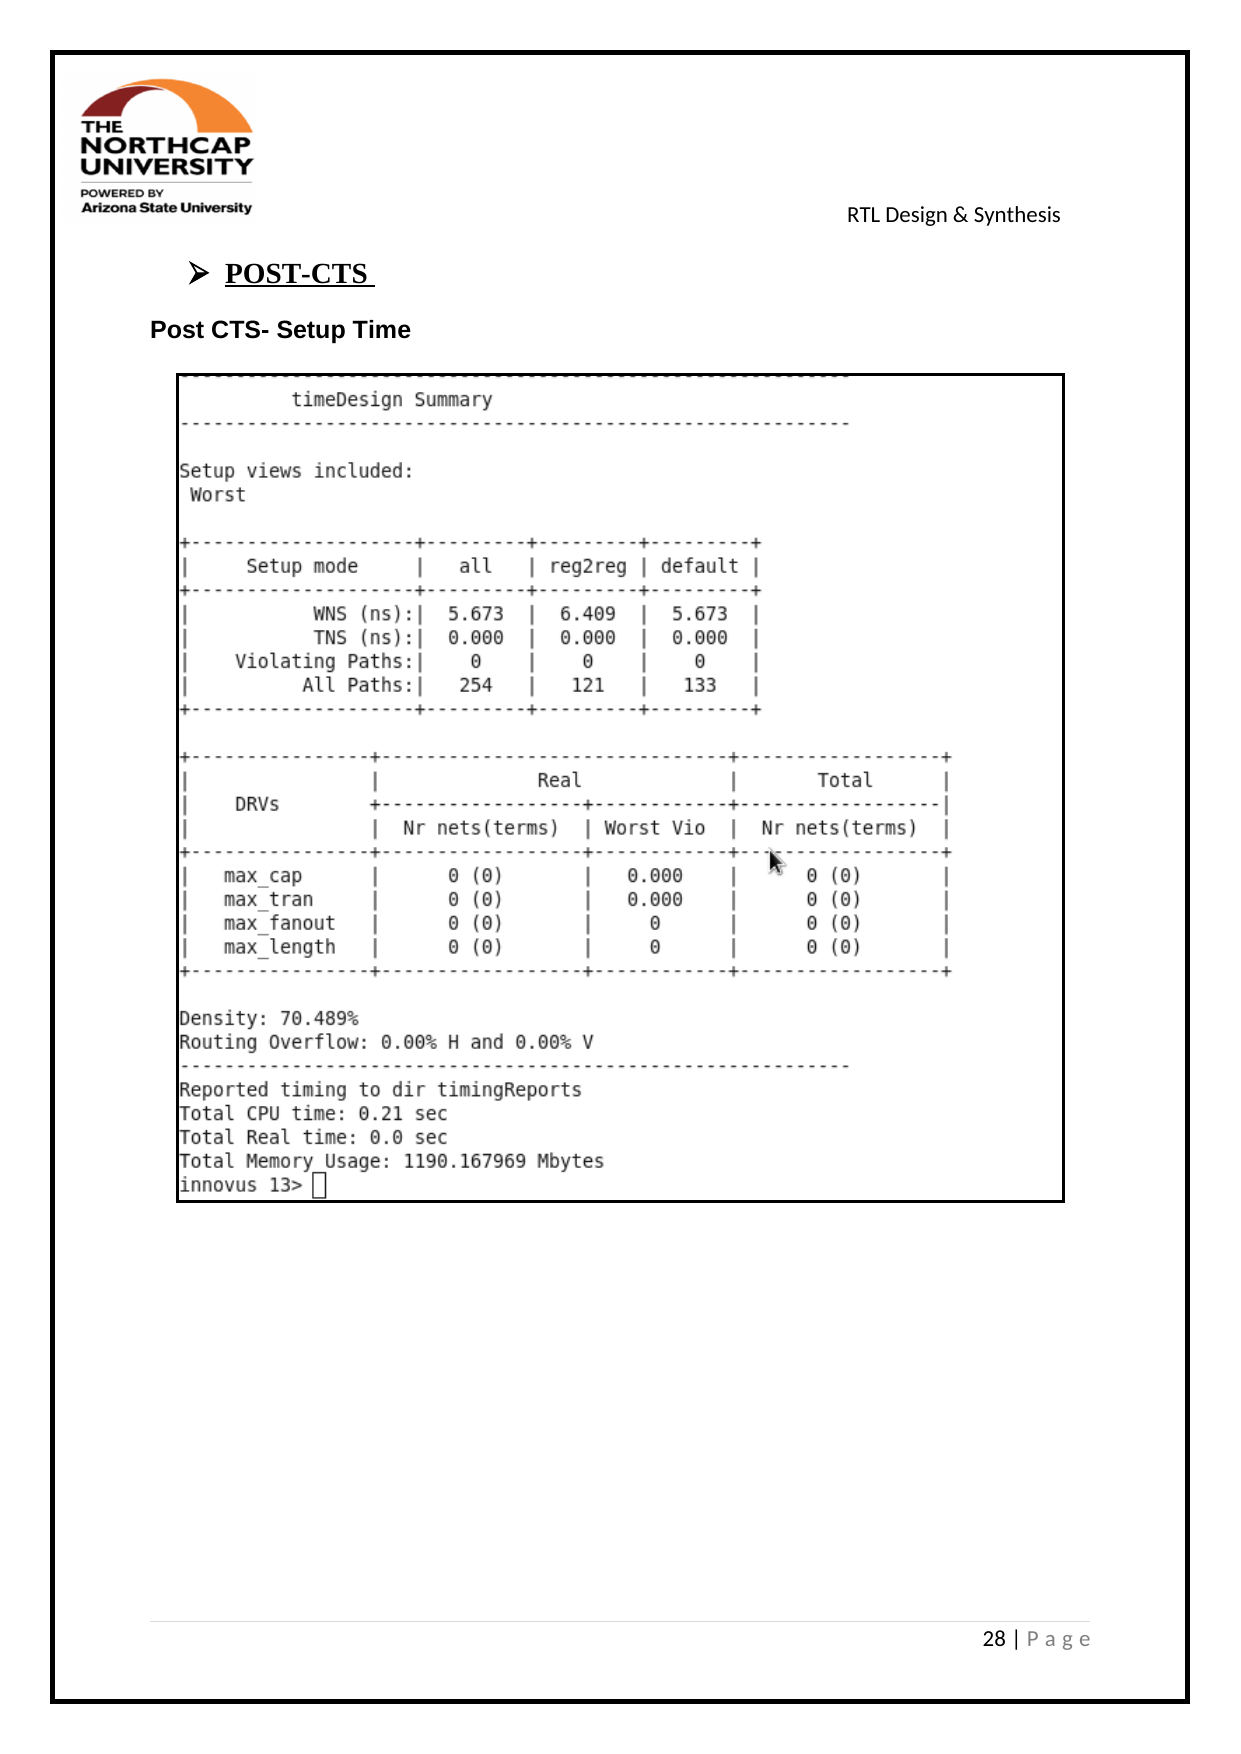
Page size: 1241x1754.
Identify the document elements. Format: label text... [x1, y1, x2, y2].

picture [179, 376, 1062, 1200]
text Post CTS- Setup Time [150, 316, 1090, 344]
picture [61, 73, 258, 223]
list POST-CTS [187, 256, 1090, 290]
